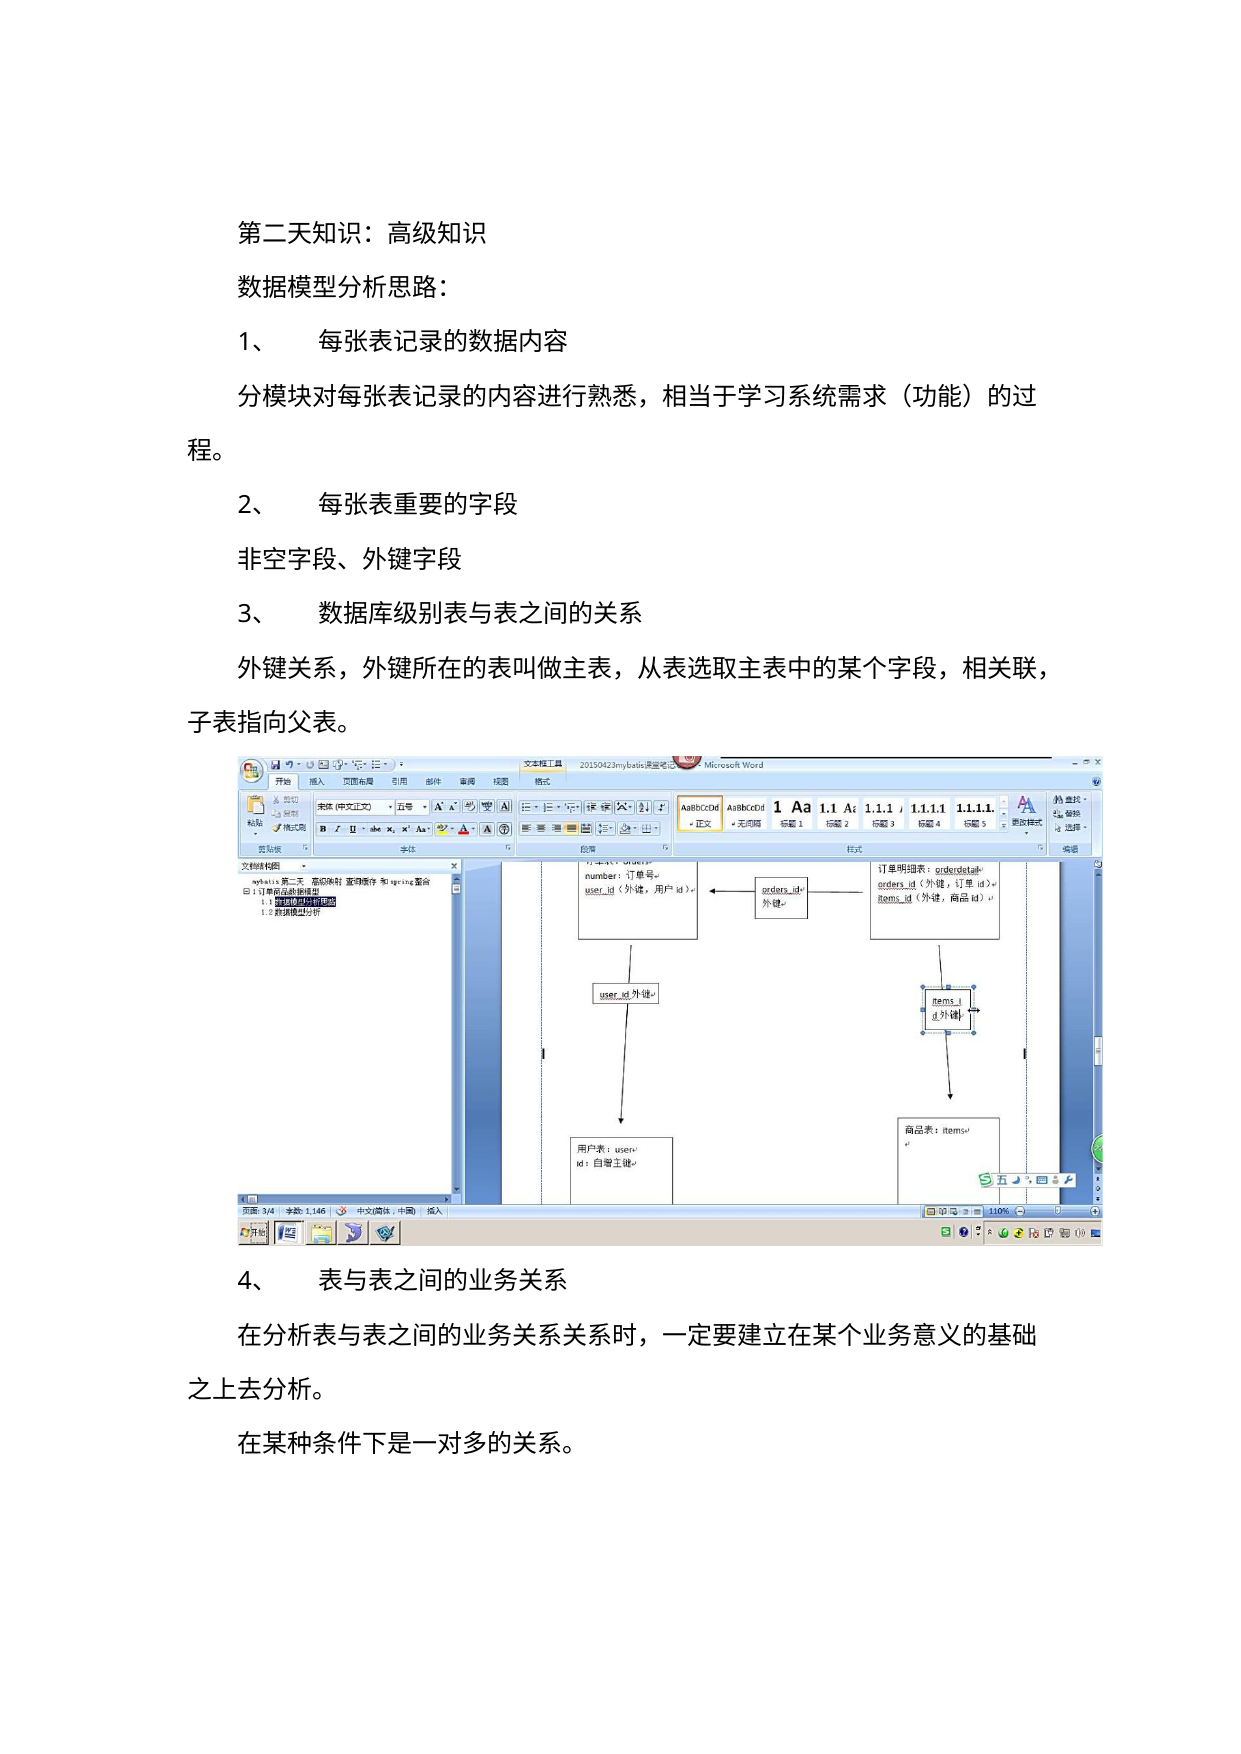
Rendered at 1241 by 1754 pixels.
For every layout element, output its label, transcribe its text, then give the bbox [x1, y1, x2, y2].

text 数据模型分析思路： [187, 267, 1053, 304]
text 第二天知识：高级知识 [187, 213, 1053, 249]
text 非空字段、外键字段 [187, 539, 1053, 576]
text 在某种条件下是一对多的关系。 [187, 1424, 1053, 1460]
text 在分析表与表之间的业务关系关系时，一定要建立在某个业务意义的基础之上去分析。 [187, 1315, 1053, 1406]
list 每张表记录的数据内容 [187, 322, 1053, 358]
list 每张表重要的字段 [187, 485, 1053, 521]
list 数据库级别表与表之间的关系 [187, 594, 1053, 630]
text 分模块对每张表记录的内容进行熟悉，相当于学习系统需求（功能）的过程。 [187, 376, 1053, 467]
picture [237, 756, 1103, 1246]
list 表与表之间的业务关系 [187, 1261, 1053, 1297]
text 外键关系，外键所在的表叫做主表，从表选取主表中的某个字段，相关联，子表指向父表。 [187, 648, 1053, 739]
